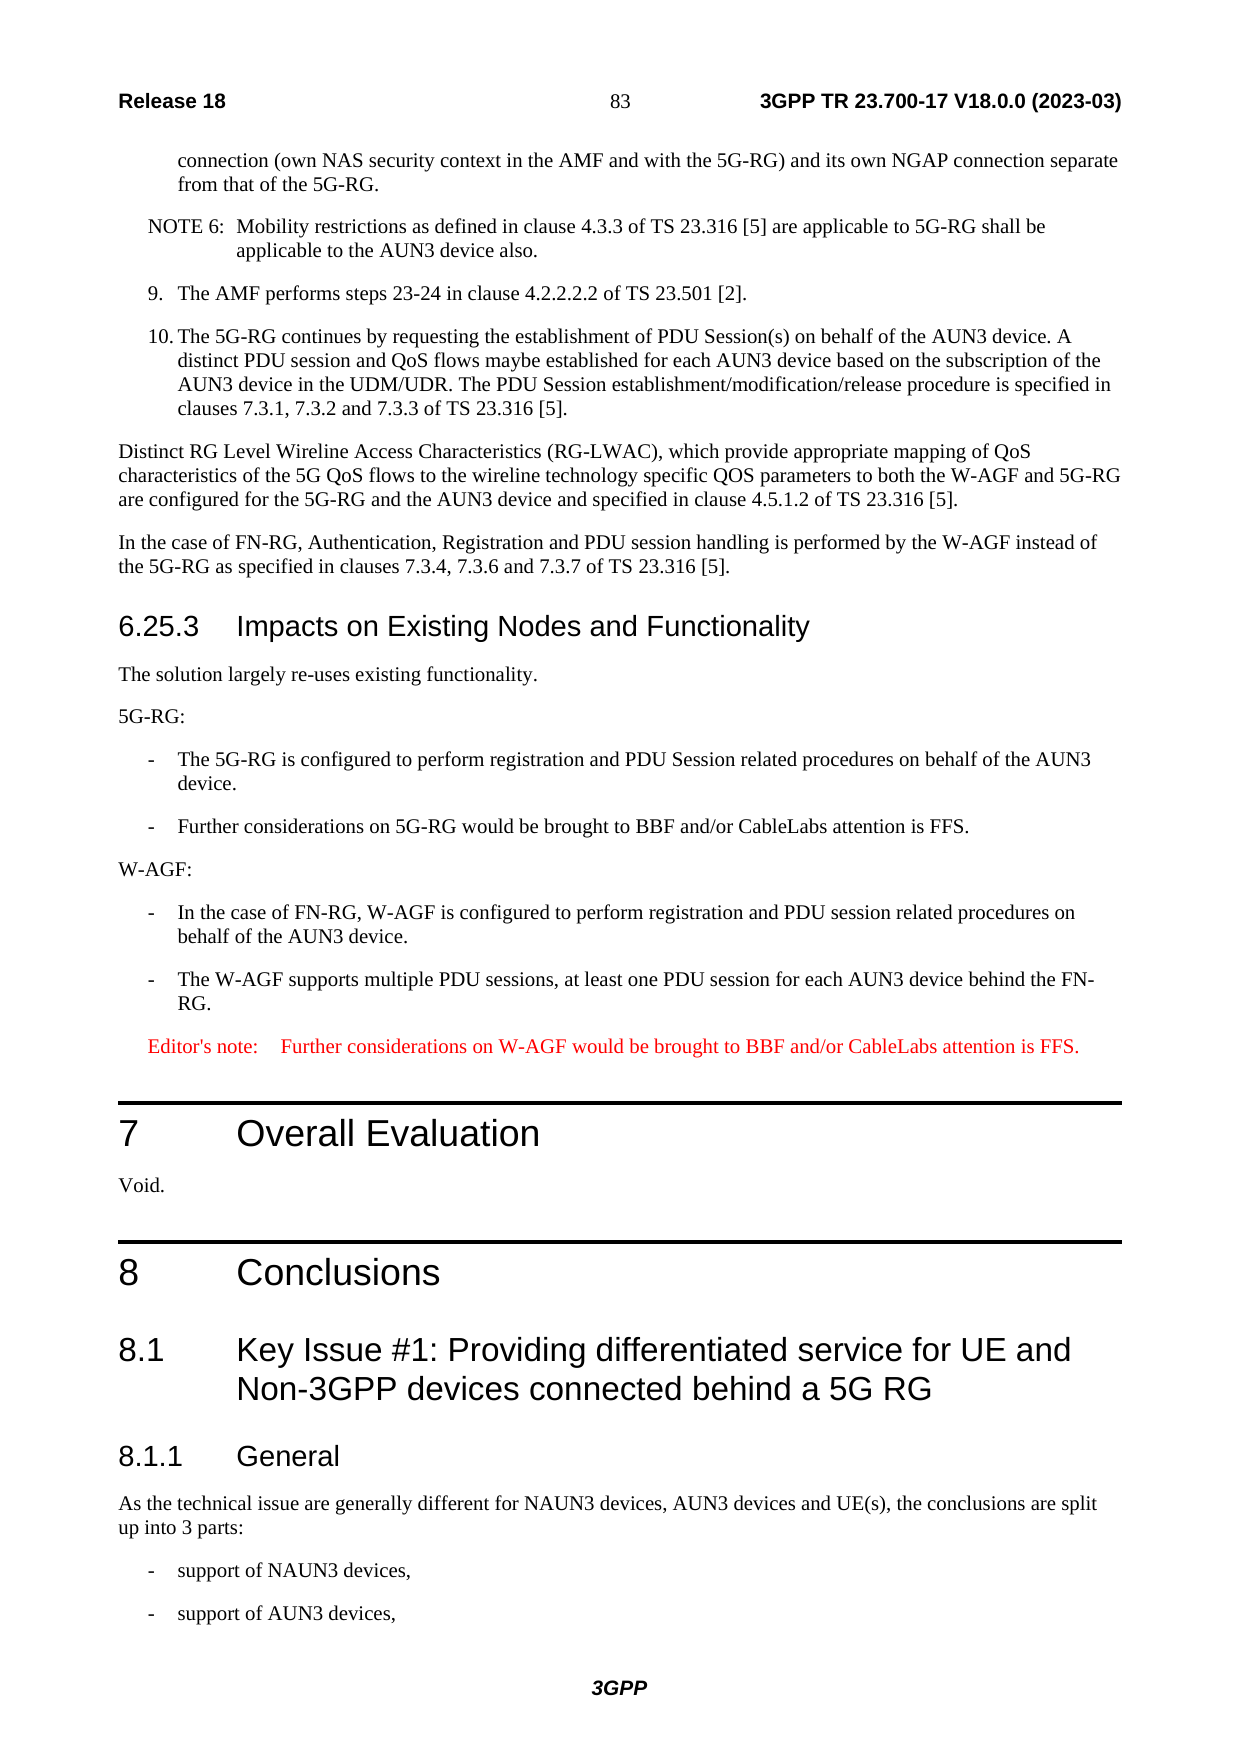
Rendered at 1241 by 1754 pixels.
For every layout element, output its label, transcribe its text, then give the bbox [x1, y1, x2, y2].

subtitle 8 Conclusions [118, 1244, 1122, 1293]
text As the technical issue are generally different for NAUN3 devices, AUN3 devices and UE(s), the conclusions are split up into 3 parts: [118, 1491, 1122, 1539]
subtitle 8.1.1 General [118, 1438, 1122, 1472]
text - The W-AGF supports multiple PDU sessions, at least one PDU session for each AUN3 device behind the FN-RG. [148, 967, 1122, 1015]
text - Further considerations on 5G-RG would be brought to BBF and/or CableLabs attention is FFS. [148, 814, 1122, 838]
text - In the case of FN-RG, W-AGF is configured to perform registration and PDU session related procedures on behalf of the AUN3 device. [148, 900, 1122, 948]
subtitle 6.25.3 Impacts on Existing Nodes and Functionality [118, 609, 1122, 643]
text NOTE 6: Mobility restrictions as defined in clause 4.3.3 of TS 23.316 [5] are applicable to 5G-RG shall be applicable to the AUN3 device also. [148, 214, 1122, 262]
subtitle 7 Overall Evaluation [118, 1105, 1122, 1154]
text 9. The AMF performs steps 23-24 in clause 4.2.2.2.2 of TS 23.501 [2]. [148, 281, 1122, 305]
text Editor's note: Further considerations on W-AGF would be brought to BBF and/or CableLabs attention is FFS. [147, 1033, 1122, 1058]
text The solution largely re-uses existing functionality. [118, 662, 1122, 686]
text In the case of FN-RG, Authentication, Registration and PDU session handling is performed by the W-AGF instead of the 5G-RG as specified in clauses 7.3.4, 7.3.6 and 7.3.7 of TS 23.316 [5]. [118, 530, 1122, 578]
subtitle 8.1 Key Issue #1: Providing differentiated service for UE and Non-3GPP devices connected behind a 5G RG [118, 1330, 1122, 1407]
text W-AGF: [118, 857, 1122, 881]
text - support of NAUN3 devices, [148, 1558, 1122, 1582]
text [148, 147, 1122, 196]
text - The 5G-RG is configured to perform registration and PDU Session related procedures on behalf of the AUN3 device. [148, 747, 1122, 795]
text - support of AUN3 devices, [148, 1601, 1122, 1624]
text 5G-RG: [118, 704, 1122, 728]
text 10. The 5G-RG continues by requesting the establishment of PDU Session(s) on behalf of the AUN3 device. A distinct PDU session and QoS flows maybe established for each AUN3 device based on the subscription of the AUN3 device in the UDM/UDR. The PDU Session establishment/modification/release procedure is specified in clauses 7.3.1, 7.3.2 and 7.3.3 of TS 23.316 [5]. [148, 324, 1122, 420]
text Void. [118, 1173, 1122, 1197]
text Distinct RG Level Wireline Access Characteristics (RG-LWAC), which provide appropriate mapping of QoS characteristics of the 5G QoS flows to the wireline technology specific QOS parameters to both the W-AGF and 5G-RG are configured for the 5G-RG and the AUN3 device and specified in clause 4.5.1.2 of TS 23.316 [5]. [118, 439, 1122, 511]
